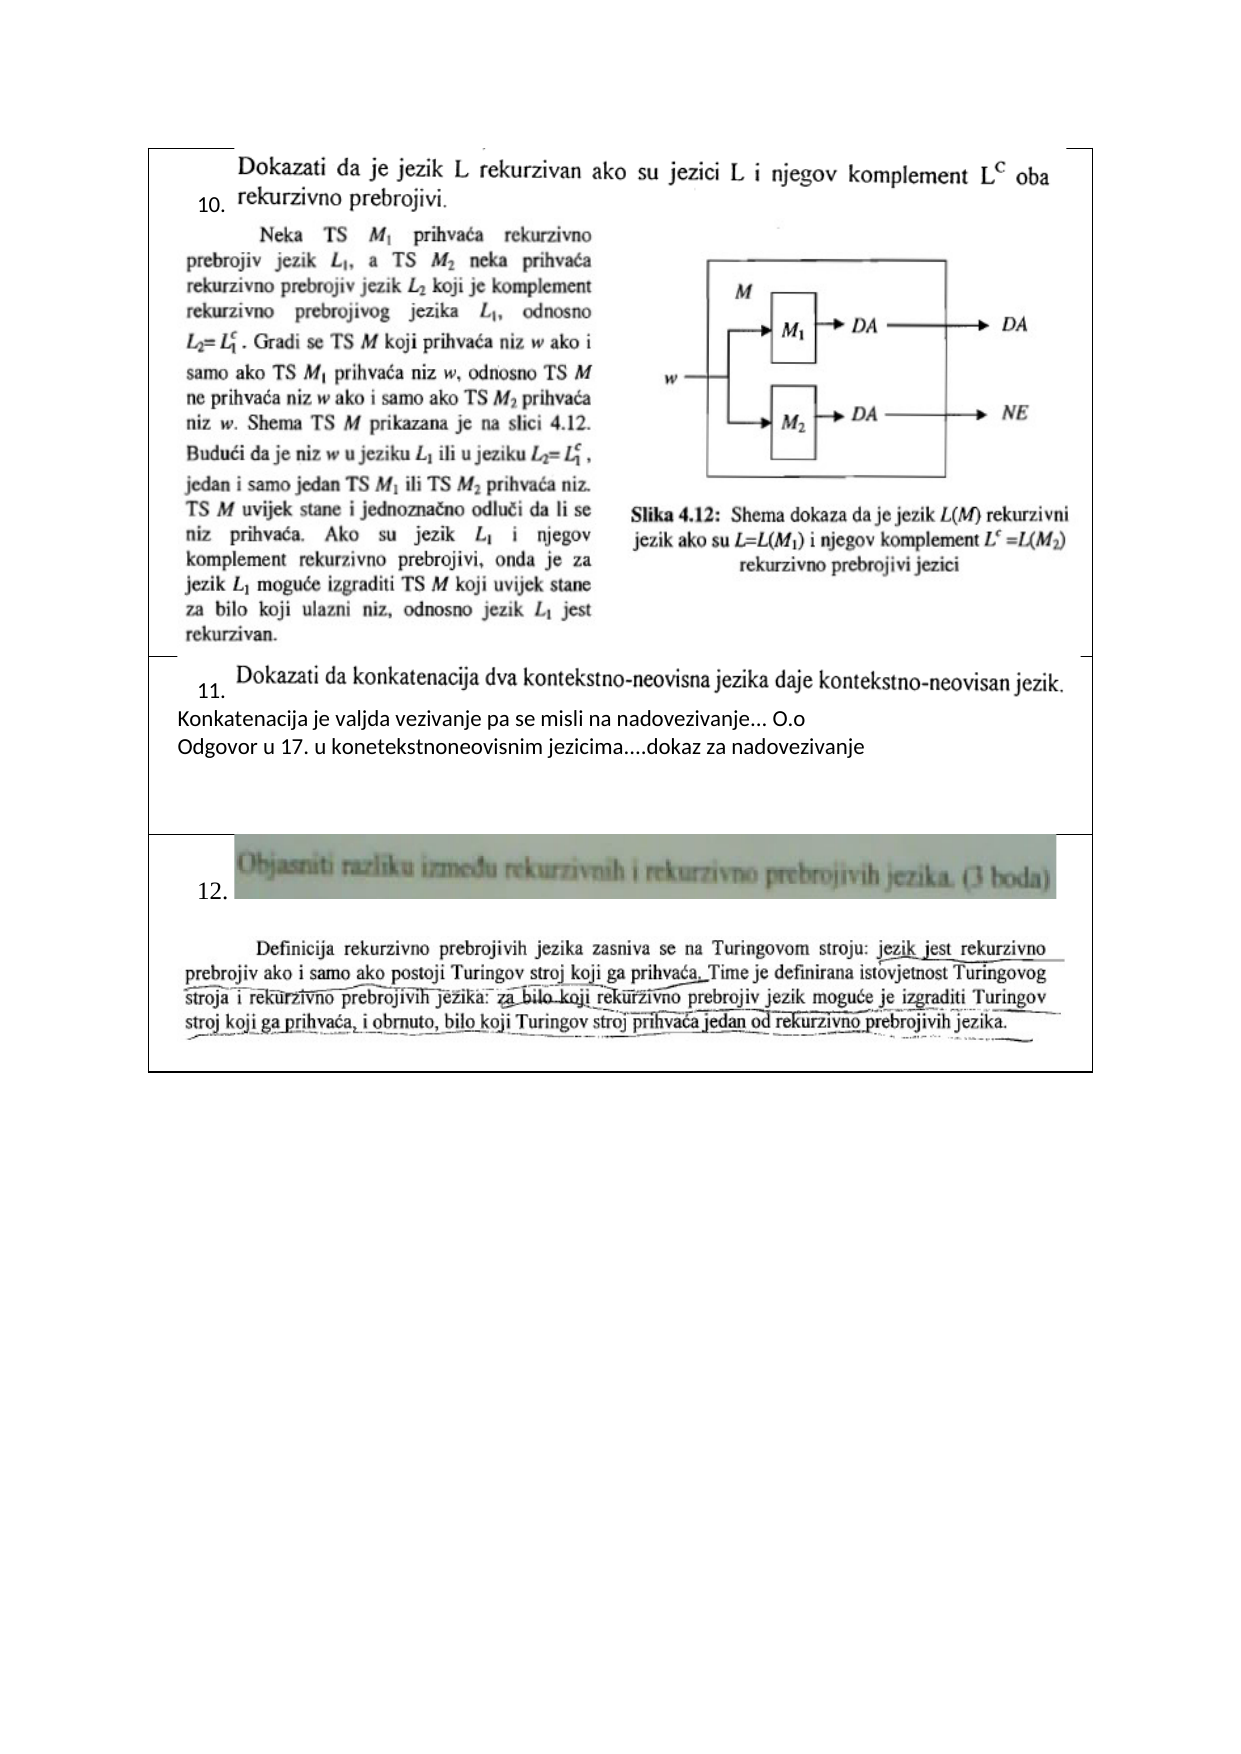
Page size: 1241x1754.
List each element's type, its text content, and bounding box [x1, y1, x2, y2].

table_cell Konkatenacija je valjda vezivanje pa se misli na nadovezivanje... O.o Odgovor u 17. u konetekstnoneovisnim jezicima....dokaz za nadovezivanje [149, 657, 1092, 833]
picture [177, 218, 1081, 699]
table_cell [149, 149, 1092, 656]
table_cell [149, 835, 1092, 1071]
picture [177, 936, 1065, 1044]
picture [234, 834, 1057, 899]
picture [234, 148, 1067, 213]
